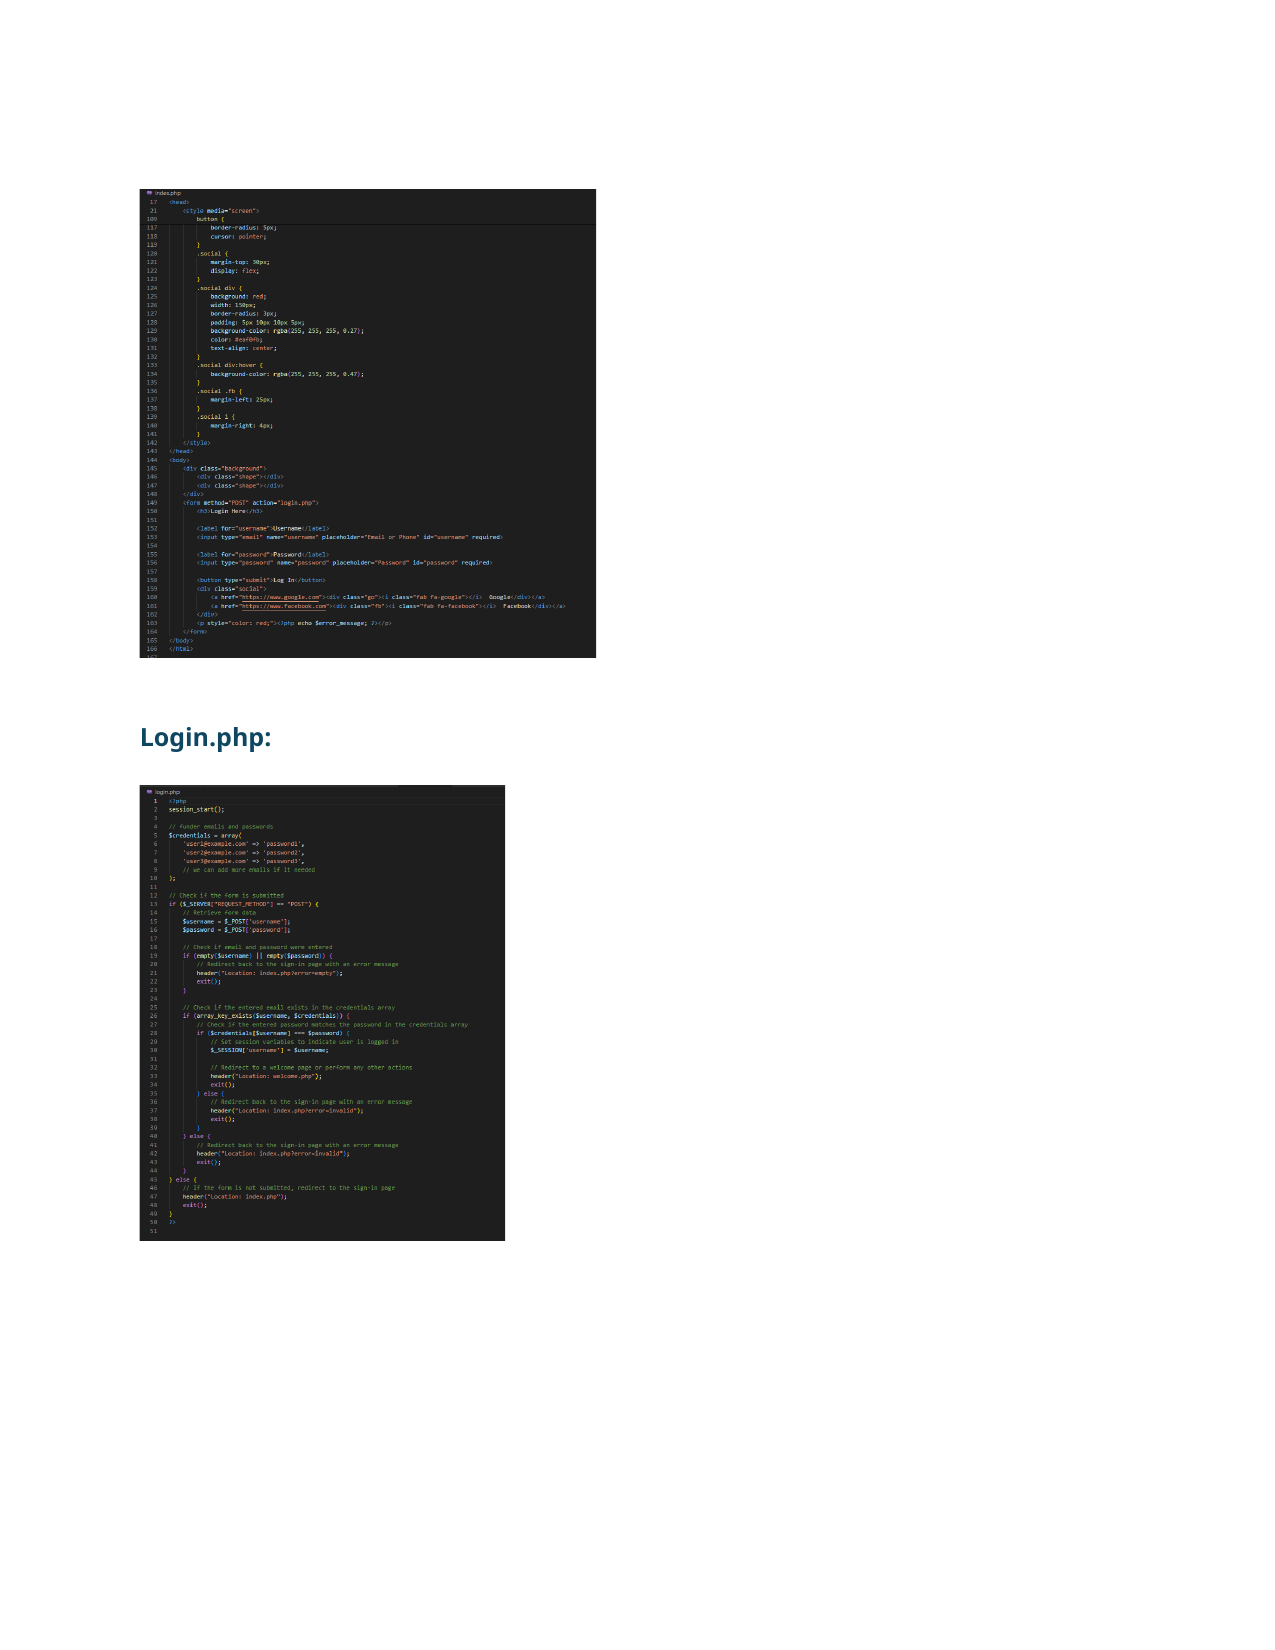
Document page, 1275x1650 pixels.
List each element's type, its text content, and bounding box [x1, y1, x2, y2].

text Login.php: [139, 719, 1139, 754]
picture [139, 785, 506, 1241]
picture [139, 189, 597, 658]
